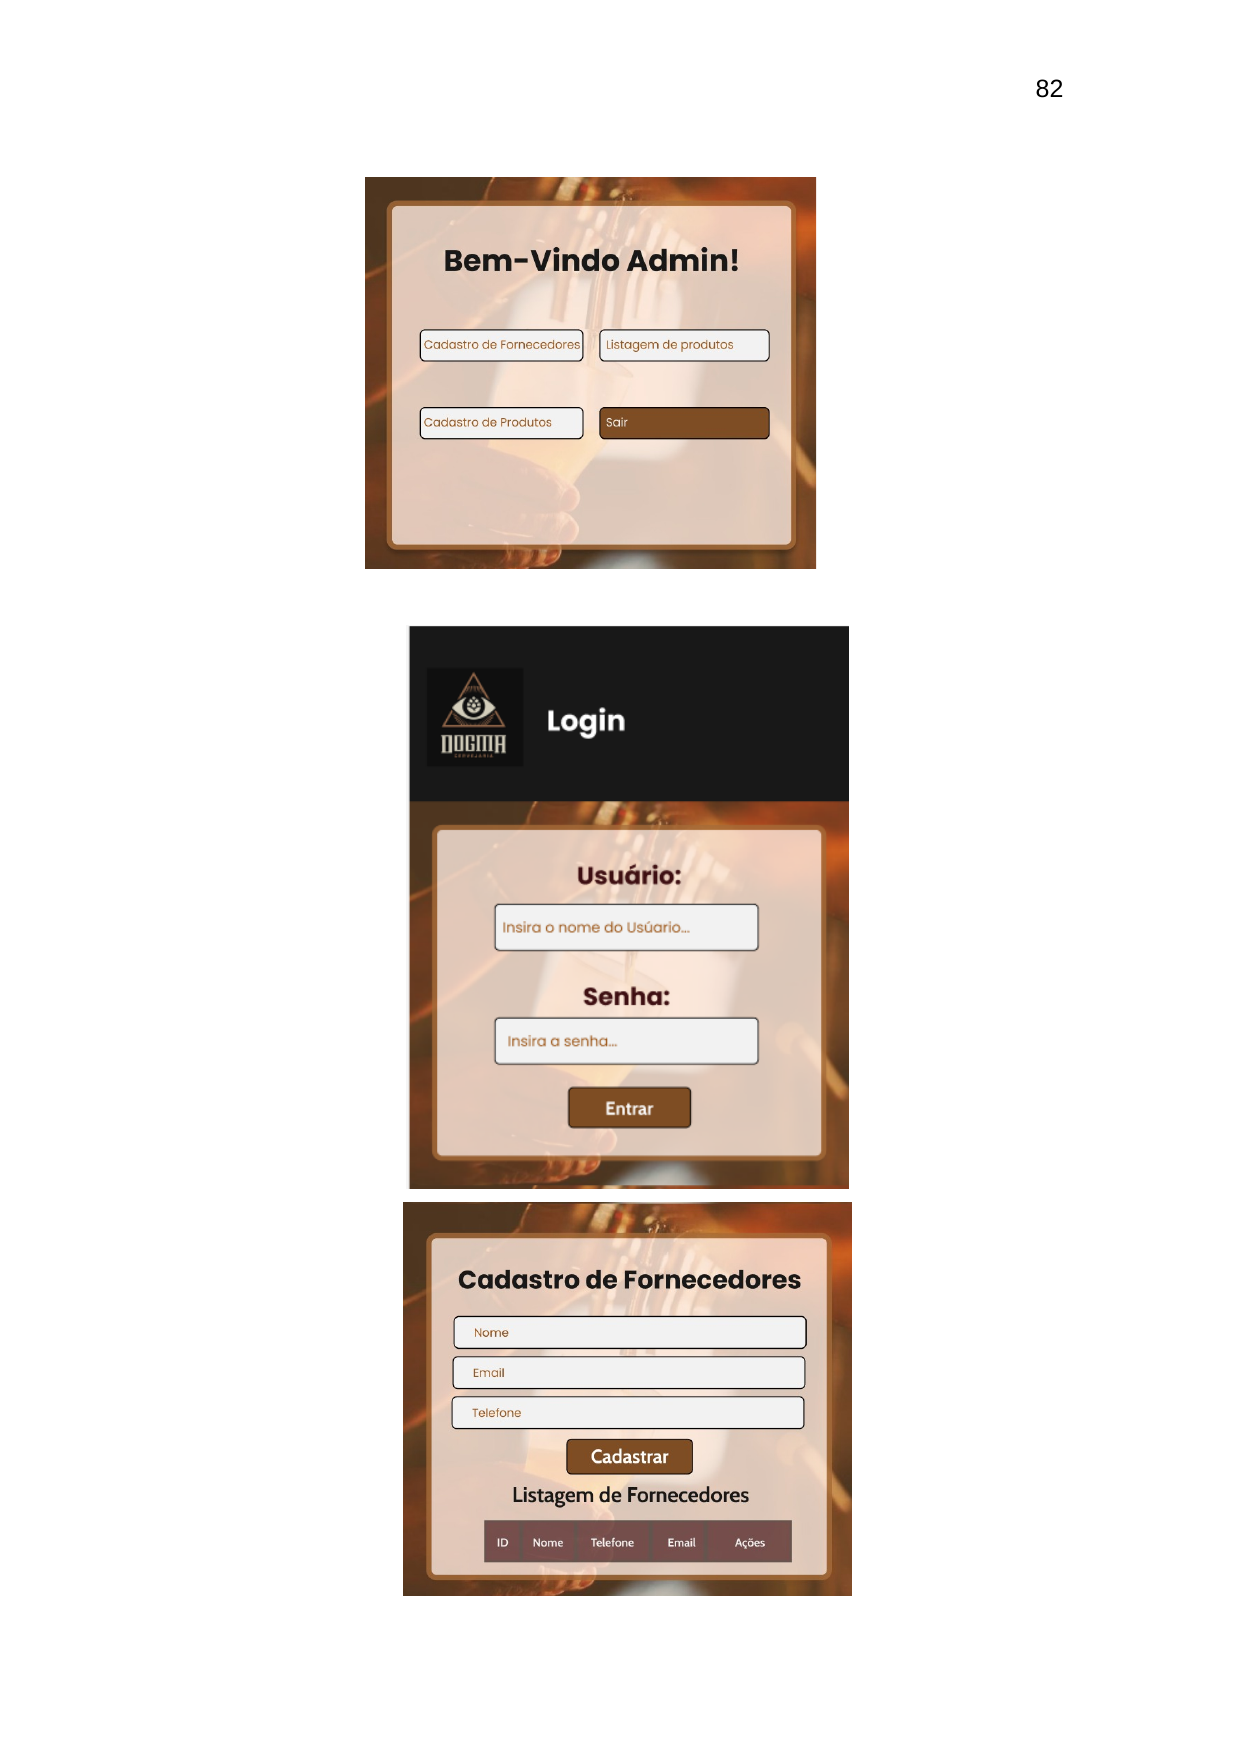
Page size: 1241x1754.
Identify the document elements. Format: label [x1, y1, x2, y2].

picture [406, 625, 849, 1189]
picture [365, 177, 817, 569]
picture [403, 1202, 852, 1596]
